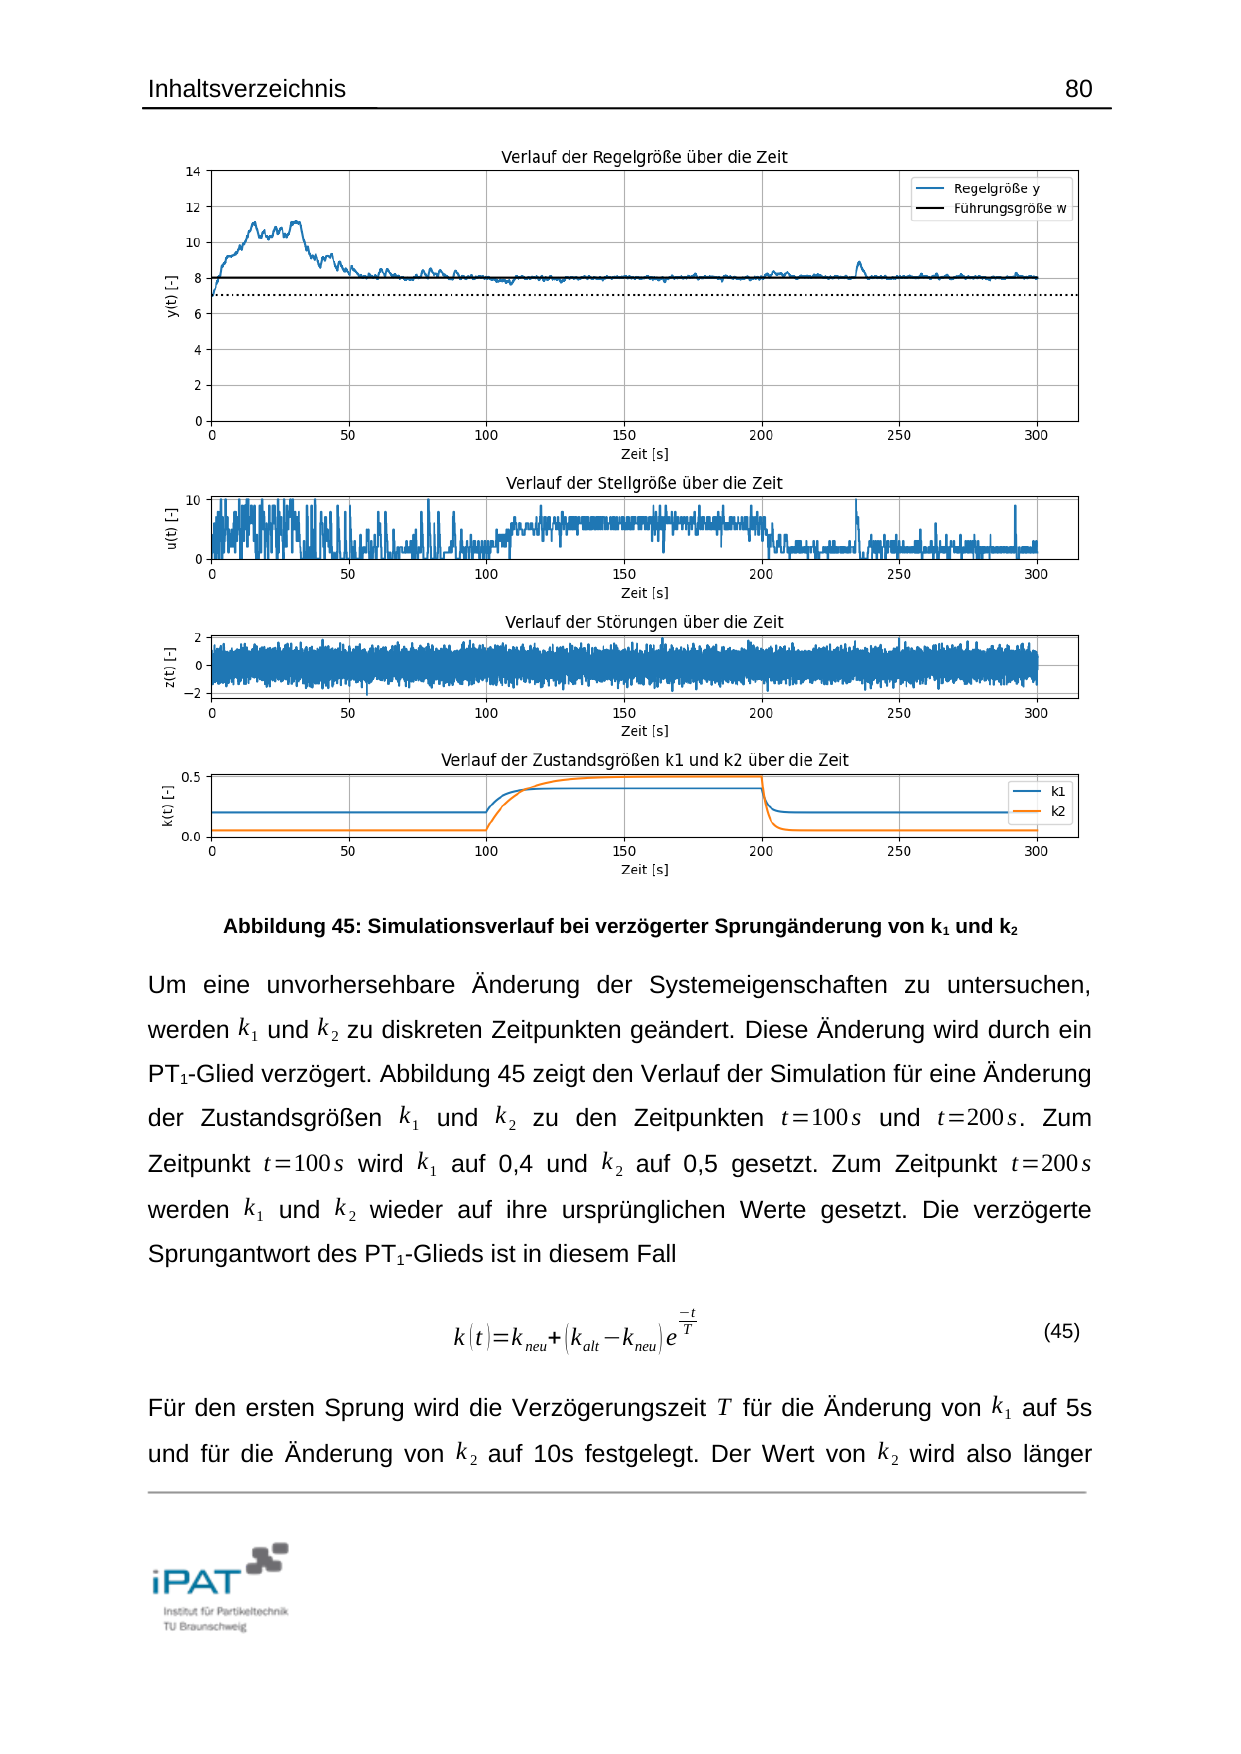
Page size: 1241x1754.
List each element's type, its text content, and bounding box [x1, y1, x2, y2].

picture [147, 1534, 300, 1645]
picture [147, 1491, 1090, 1496]
text Abbildung 45: Simulationsverlauf bei verzögerter Sprungänderung von k1 und k2 [148, 913, 1092, 937]
picture [148, 147, 1092, 879]
table_header (45) [1004, 1303, 1091, 1392]
text Um eine unvorhersehbare Änderung der Systemeigenschaften zu untersuchen, werden und zu diskreten Zeitpunkten geändert. Diese Änderung wird durch ein PT1-Glied verzögert. Abbildung 45 zeigt den Verlauf der Simulation für eine Änderung der Zustandsgrößen und zu den Zeitpunkten und . Zum Zeitpunkt wird auf 0,4 und auf 0,5 gesetzt. Zum Zeitpunkt werden und wieder auf ihre ursprünglichen Werte gesetzt. Die verzögerte Sprungantwort des PT1-Glieds ist in diesem Fall [148, 970, 1092, 1268]
table_header [148, 1303, 1004, 1392]
